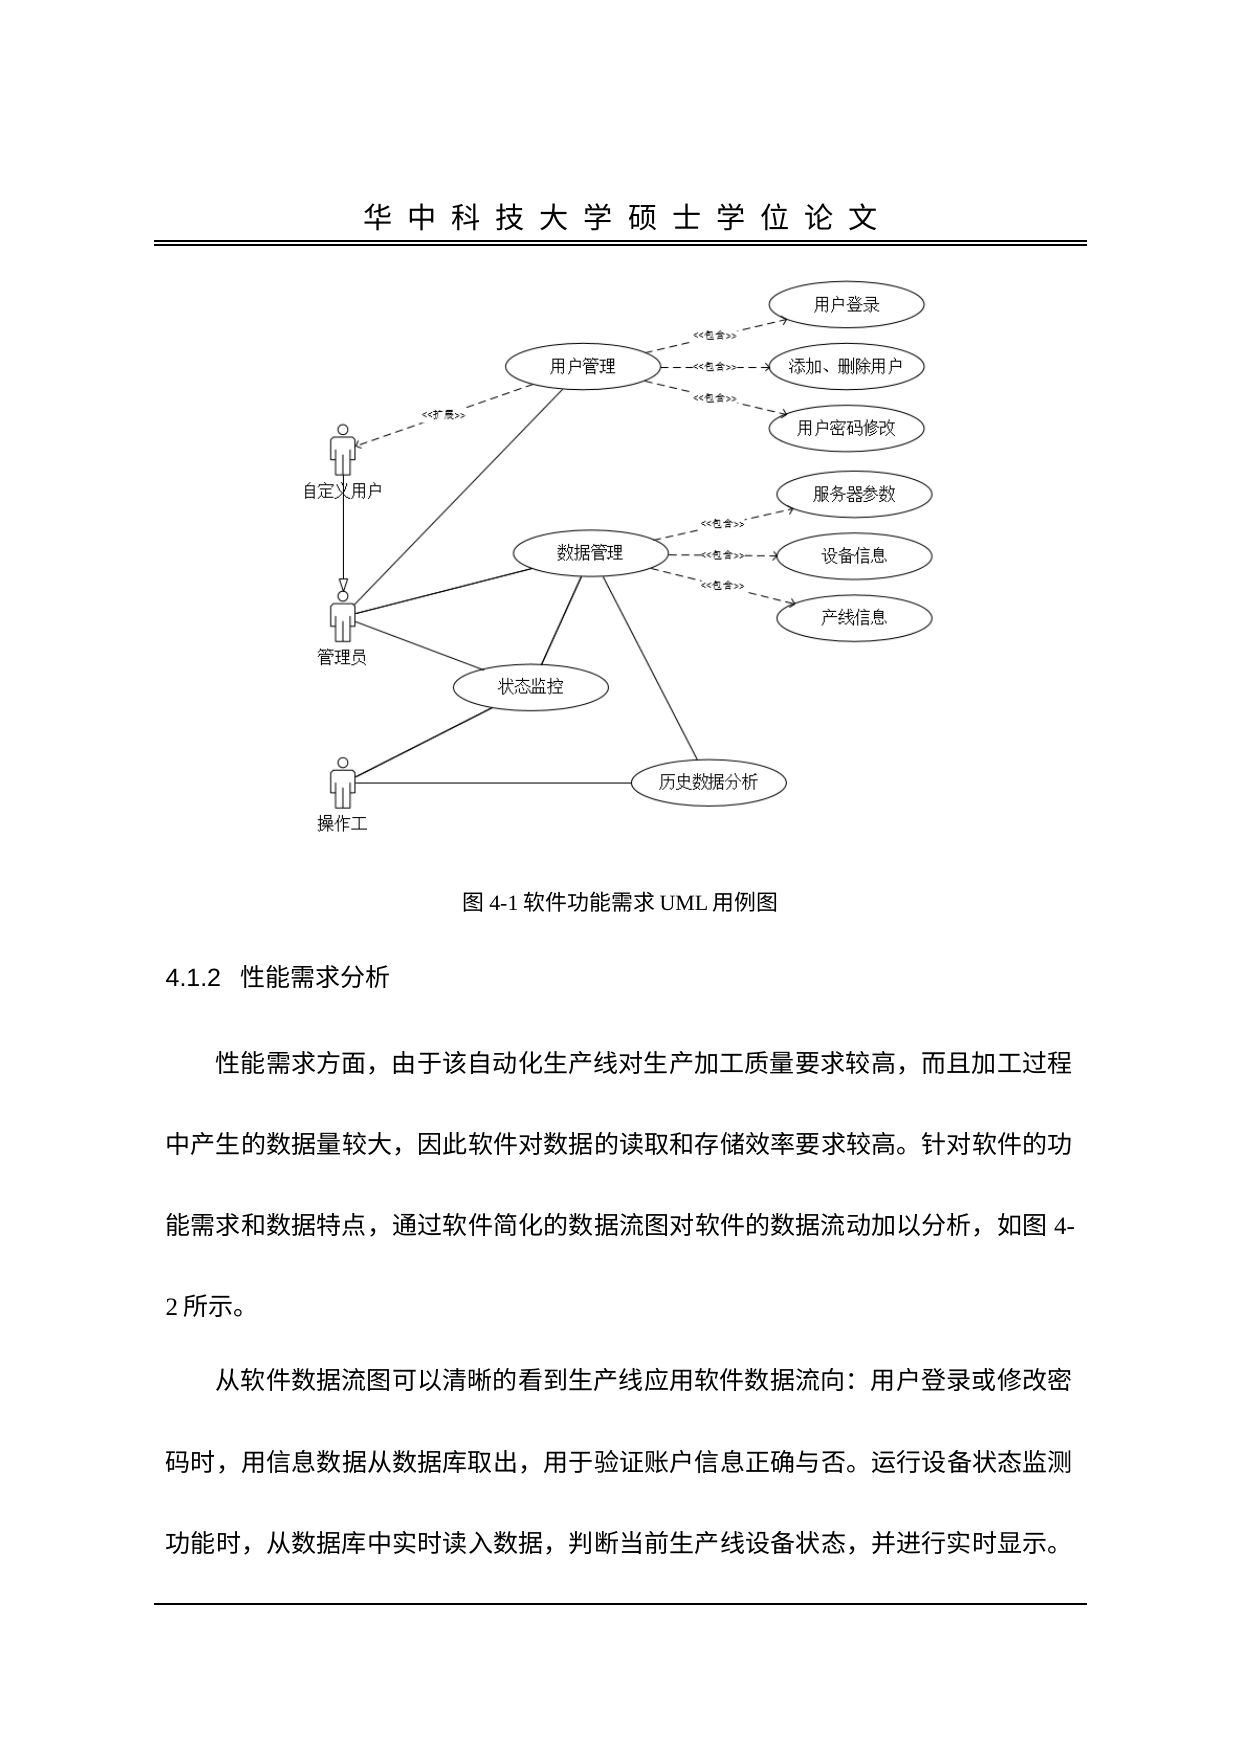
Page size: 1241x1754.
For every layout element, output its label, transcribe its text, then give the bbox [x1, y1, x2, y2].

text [165, 1346, 1075, 1574]
text 性能需求方面，由于该自动化生产线对生产加工质量要求较高，而且加工过程中产生的数据量较大，因此软件对数据的读取和存储效率要求较高。针对软件的功能需求和数据特点，通过软件简化的数据流图对软件的数据流动加以分析，如图4-2所示。 [165, 1029, 1075, 1337]
text 图 4-1 软件功能需求UML用例图 [165, 885, 1075, 917]
subtitle 性能需求分析 [165, 943, 1075, 1008]
picture [300, 277, 941, 838]
